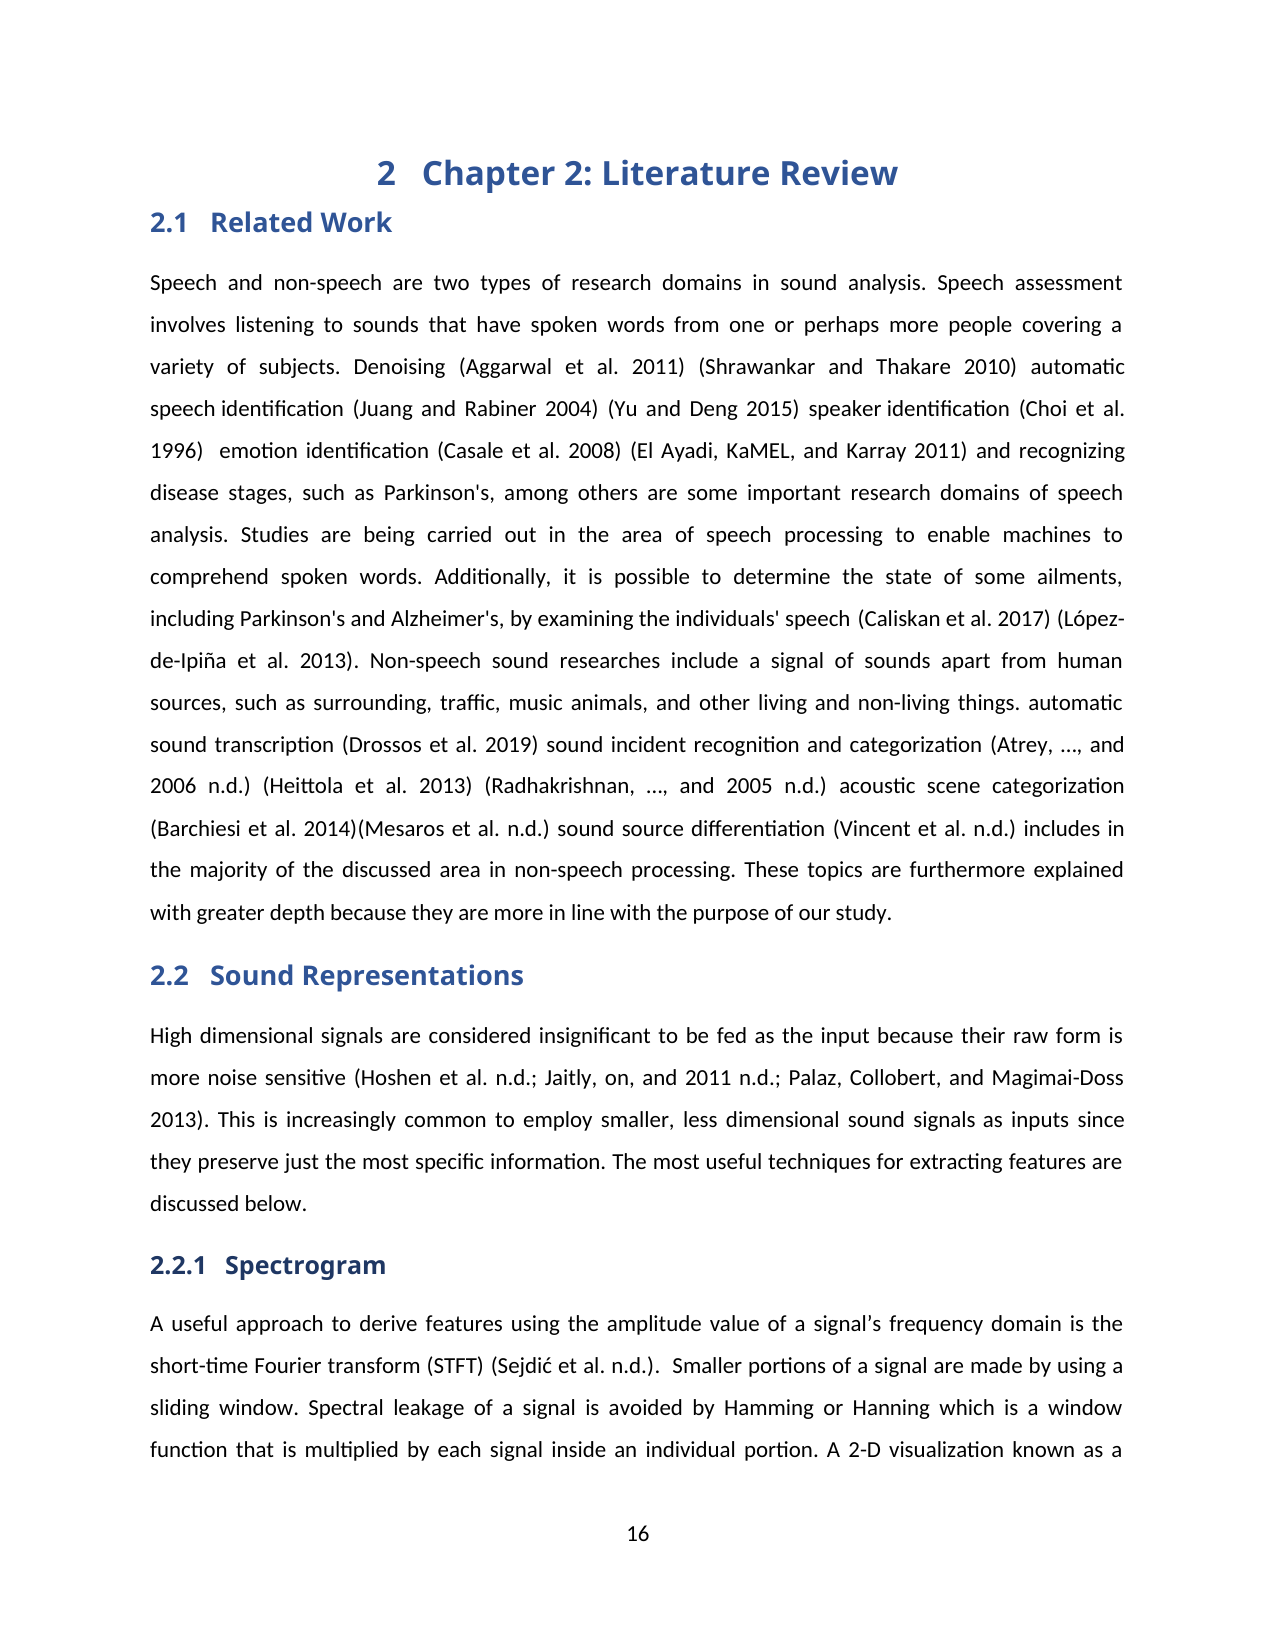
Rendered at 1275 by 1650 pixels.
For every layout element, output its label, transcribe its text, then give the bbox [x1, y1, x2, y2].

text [150, 1309, 1125, 1463]
subtitle Sound Representations [150, 956, 1125, 993]
subtitle Related Work [150, 203, 1125, 240]
subtitle Chapter 2: Literature Review [150, 150, 1125, 195]
subtitle Spectrogram [150, 1248, 1125, 1282]
text Speech and non-speech are two types of research domains in sound analysis. Speech assessment involves listening to sounds that have spoken words from one or perhaps more people covering a variety of subjects. Denoising (Aggarwal et al. 2011) (Shrawankar and Thakare 2010) automatic speech identification (Juang and Rabiner 2004) (Yu and Deng 2015) speaker identification (Choi et al. 1996) emotion identification (Casale et al. 2008) (El Ayadi, KaMEL, and Karray 2011) and recognizing disease stages, such as Parkinson's, among others are some important research domains of speech analysis. Studies are being carried out in the area of speech processing to enable machines to comprehend spoken words. Additionally, it is possible to determine the state of some ailments, including Parkinson's and Alzheimer's, by examining the individuals' speech (Caliskan et al. 2017) (López-de-Ipiña et al. 2013). Non-speech sound researches include a signal of sounds apart from human sources, such as surrounding, traffic, music animals, and other living and non-living things. automatic sound transcription (Drossos et al. 2019) sound incident recognition and categorization (Atrey, …, and 2006 n.d.) (Heittola et al. 2013) (Radhakrishnan, …, and 2005 n.d.) acoustic scene categorization (Barchiesi et al. 2014)(Mesaros et al. n.d.) sound source differentiation (Vincent et al. n.d.) includes in the majority of the discussed area in non-speech processing. These topics are furthermore explained with greater depth because they are more in line with the purpose of our study. [150, 268, 1125, 926]
text High dimensional signals are considered insignificant to be fed as the input because their raw form is more noise sensitive (Hoshen et al. n.d.; Jaitly, on, and 2011 n.d.; Palaz, Collobert, and Magimai-Doss 2013). This is increasingly common to employ smaller, less dimensional sound signals as inputs since they preserve just the most specific information. The most useful techniques for extracting features are discussed below. [150, 1021, 1125, 1217]
